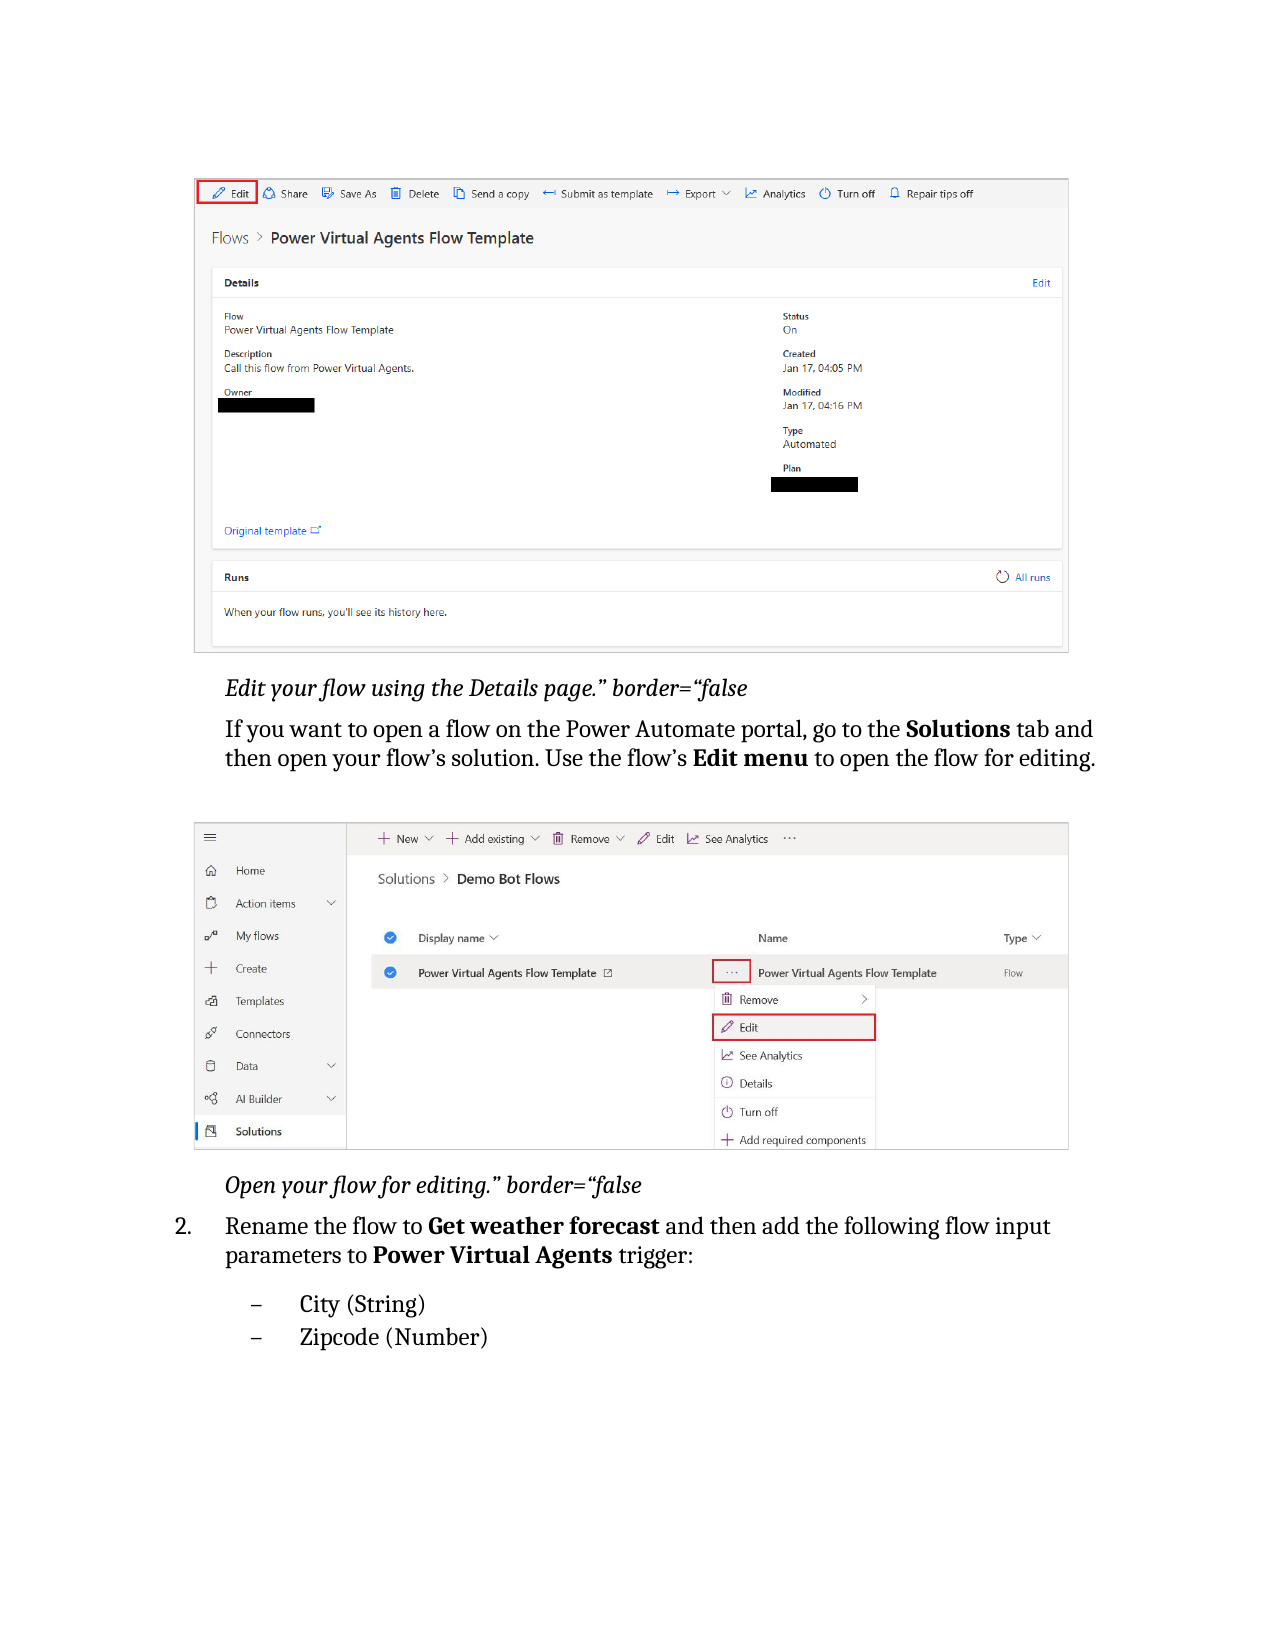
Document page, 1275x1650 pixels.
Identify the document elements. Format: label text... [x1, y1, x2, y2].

list Edit your flow using the Details page.” border=“false [175, 674, 1125, 703]
list Zipcode (Number) [250, 1323, 1125, 1351]
list Rename the flow to Get weather forecast and then add the following flow input parameters to Power Virtual Agents trigger: [175, 1212, 1125, 1269]
list If you want to open a flow on the Power Automate portal, go to the Solutions tab and then open your flow’s solution. Use the flow’s Edit menu to open the flow for editing. [175, 715, 1125, 773]
list City (String) [250, 1290, 1125, 1319]
list Open your flow for editing.” border=“false [175, 1171, 1125, 1199]
picture [193, 822, 1069, 1150]
picture [193, 178, 1069, 653]
